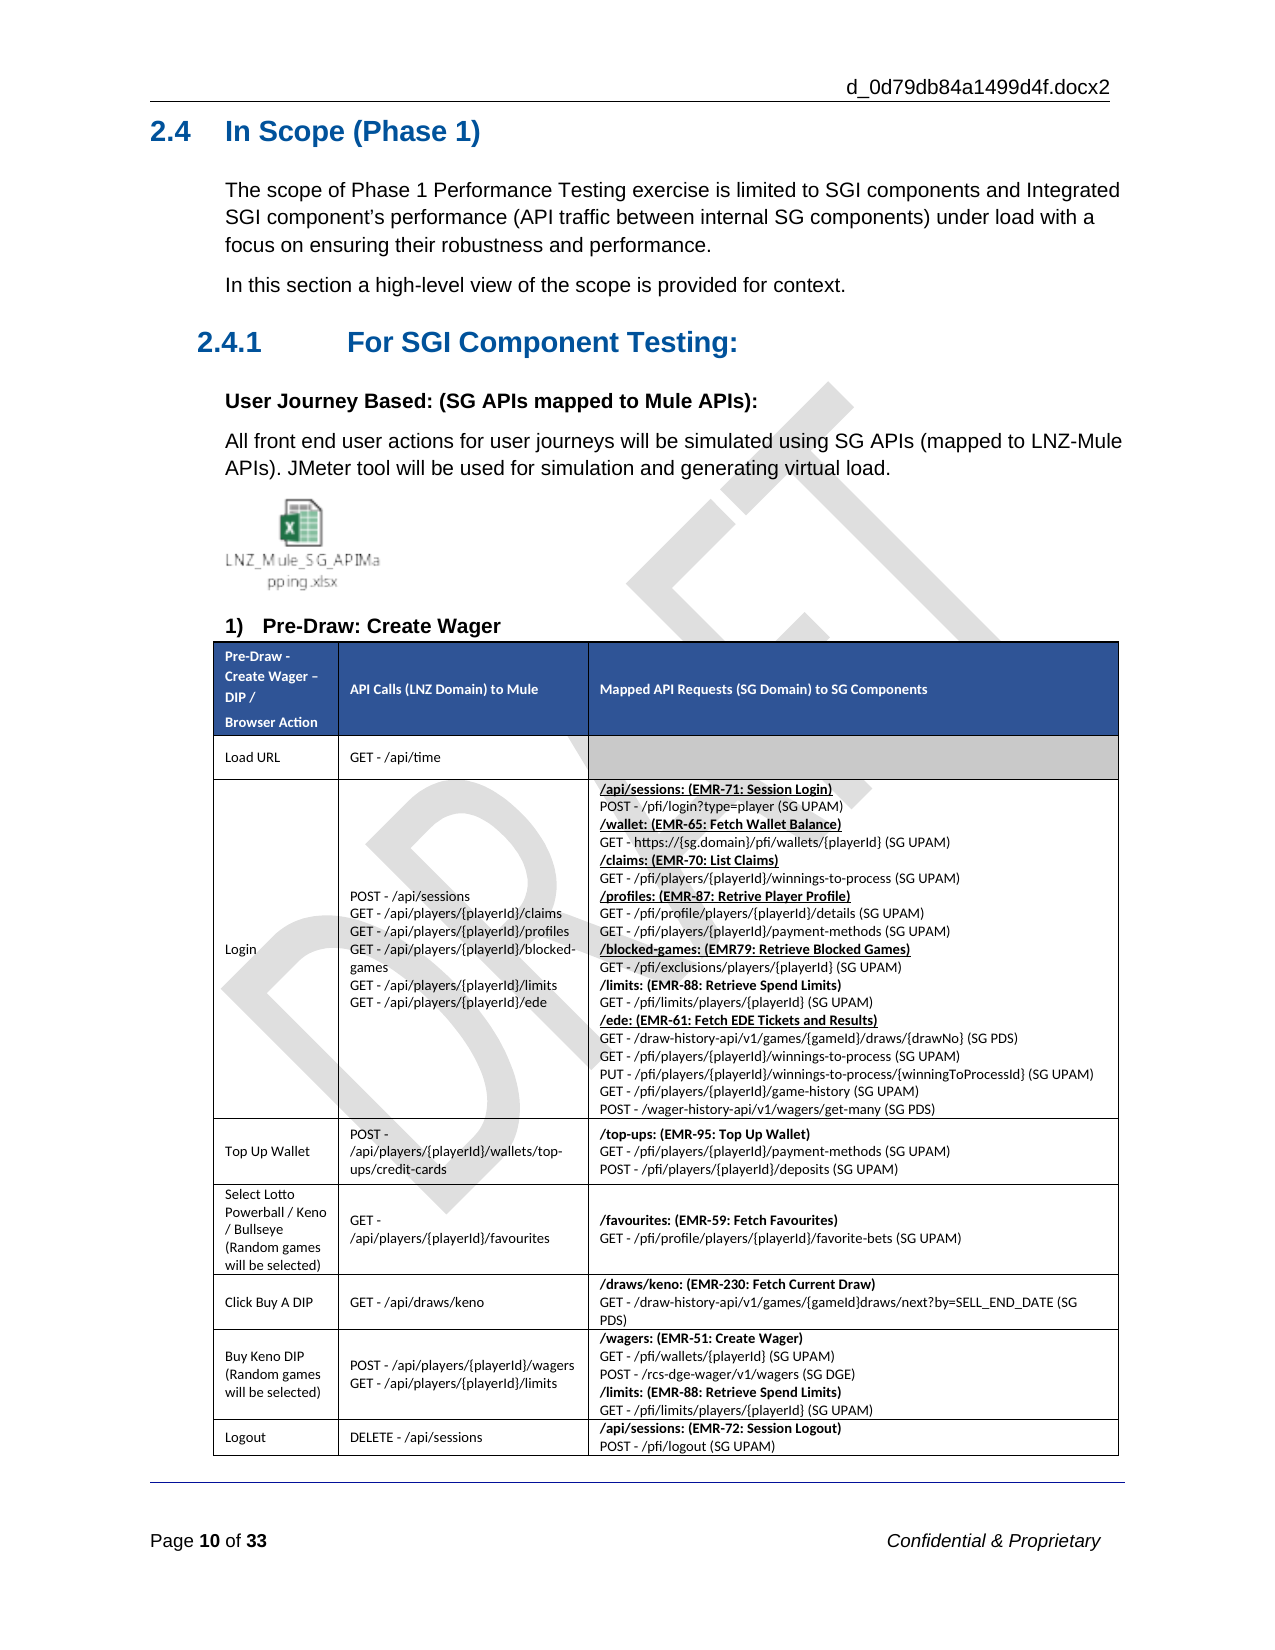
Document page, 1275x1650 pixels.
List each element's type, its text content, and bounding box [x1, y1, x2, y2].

table_cell /api/sessions: (EMR-71: Session Login) POST - /pfi/login?type=player (SG UPAM) /wallet: (EMR-65: Fetch Wallet Balance) GET - https://{sg.domain}/pfi/wallets/{playerId} (SG UPAM) /claims: (EMR-70: List Claims) GET - /pfi/players/{playerId}/winnings-to-process (SG UPAM) /profiles: (EMR-87: Retrive Player Profile) GET - /pfi/profile/players/{playerId}/details (SG UPAM) GET - /pfi/players/{playerId}/payment-methods (SG UPAM) /blocked-games: (EMR79: Retrieve Blocked Games) GET - /pfi/exclusions/players/{playerId} (SG UPAM) /limits: (EMR-88: Retrieve Spend Limits) GET - /pfi/limits/players/{playerId} (SG UPAM) /ede: (EMR-61: Fetch EDE Tickets and Results) GET - /draw-history-api/v1/games/{gameId}/draws/{drawNo} (SG PDS) GET - /pfi/players/{playerId}/winnings-to-process (SG UPAM) PUT - /pfi/players/{playerId}/winnings-to-process/{winningToProcessId} (SG UPAM) GET - /pfi/players/{playerId}/game-history (SG UPAM) POST - /wager-history-api/v1/wagers/get-many (SG PDS) [589, 780, 1118, 1118]
text In this section a high-level view of the scope is provided for context. [225, 273, 1125, 297]
text The scope of Phase 1 Performance Testing exercise is limited to SGI components and Integrated SGI component’s performance (API traffic between internal SG components) under load with a focus on ensuring their robustness and performance. [225, 178, 1125, 257]
table_cell /api/sessions: (EMR-72: Session Logout) POST - /pfi/logout (SG UPAM) [589, 1420, 1118, 1455]
subtitle In Scope (Phase 1) [150, 114, 1125, 148]
subtitle For SGI Component Testing: [197, 325, 1125, 359]
table_cell POST - /api/sessions GET - /api/players/{playerId}/claims GET - /api/players/{playerId}/profiles GET - /api/players/{playerId}/blocked-games GET - /api/players/{playerId}/limits GET - /api/players/{playerId}/ede [339, 780, 588, 1118]
table_cell /wagers: (EMR-51: Create Wager) GET - /pfi/wallets/{playerId} (SG UPAM) POST - /rcs-dge-wager/v1/wagers (SG DGE) /limits: (EMR-88: Retrieve Spend Limits) GET - /pfi/limits/players/{playerId} (SG UPAM) [589, 1330, 1118, 1419]
table_cell Login [214, 780, 338, 1118]
table_cell Load URL [214, 736, 338, 779]
table_cell Top Up Wallet [214, 1119, 338, 1184]
table_cell Logout [214, 1420, 338, 1455]
table_cell Click Buy A DIP [214, 1275, 338, 1328]
table_cell Buy Keno DIP (Random games will be selected) [214, 1330, 338, 1419]
list Pre-Draw: Create Wager [225, 614, 1125, 638]
table_cell /draws/keno: (EMR-230: Fetch Current Draw) GET - /draw-history-api/v1/games/{gameId}draws/next?by=SELL_END_DATE (SG PDS) [589, 1275, 1118, 1328]
table_cell POST - /api/players/{playerId}/wagers GET - /api/players/{playerId}/limits [339, 1330, 588, 1419]
table_cell DELETE - /api/sessions [339, 1420, 588, 1455]
table_cell GET - /api/draws/keno [339, 1275, 588, 1328]
table_cell Select Lotto Powerball / Keno / Bullseye (Random games will be selected) [214, 1185, 338, 1274]
table_header Pre-Draw - Create Wager – DIP / Browser Action [214, 643, 338, 735]
table_cell POST - /api/players/{playerId}/wallets/top-ups/credit-cards [339, 1119, 588, 1184]
text User Journey Based: (SG APIs mapped to Mule APIs): [225, 389, 1125, 413]
table_cell /favourites: (EMR-59: Fetch Favourites) GET - /pfi/profile/players/{playerId}/favorite-bets (SG UPAM) [589, 1185, 1118, 1274]
table_header API Calls (LNZ Domain) to Mule [339, 643, 588, 735]
table_cell /top-ups: (EMR-95: Top Up Wallet) GET - /pfi/players/{playerId}/payment-methods (SG UPAM) POST - /pfi/players/{playerId}/deposits (SG UPAM) [589, 1119, 1118, 1184]
table_header Mapped API Requests (SG Domain) to SG Components [589, 643, 1118, 735]
table_cell GET - /api/players/{playerId}/favourites [339, 1185, 588, 1274]
text All front end user actions for user journeys will be simulated using SG APIs (mapped to LNZ-Mule APIs). JMeter tool will be used for simulation and generating virtual load. [225, 429, 1125, 480]
table_cell GET - /api/time [339, 736, 588, 779]
table_cell [589, 736, 1118, 779]
